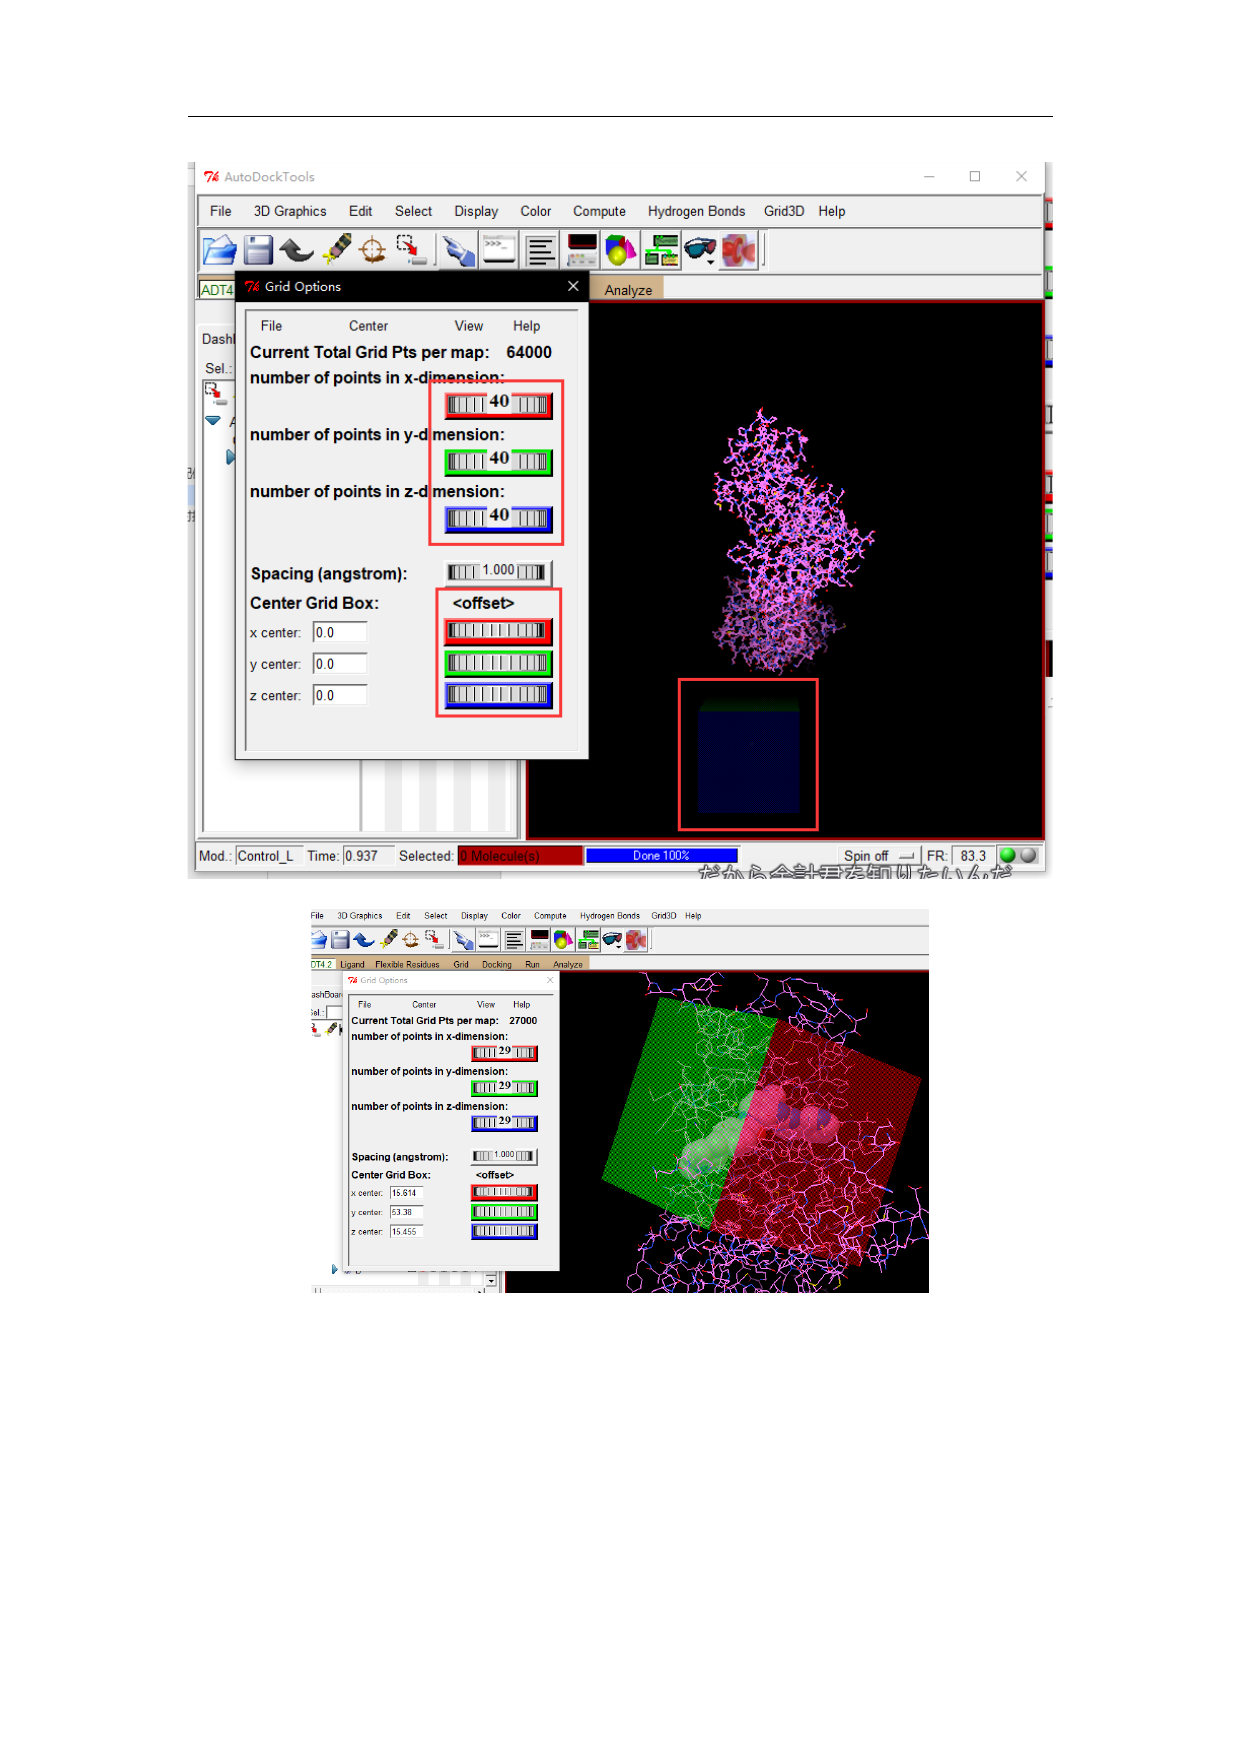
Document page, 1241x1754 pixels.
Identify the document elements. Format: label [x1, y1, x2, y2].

picture [187, 162, 1053, 879]
picture [311, 909, 929, 1293]
